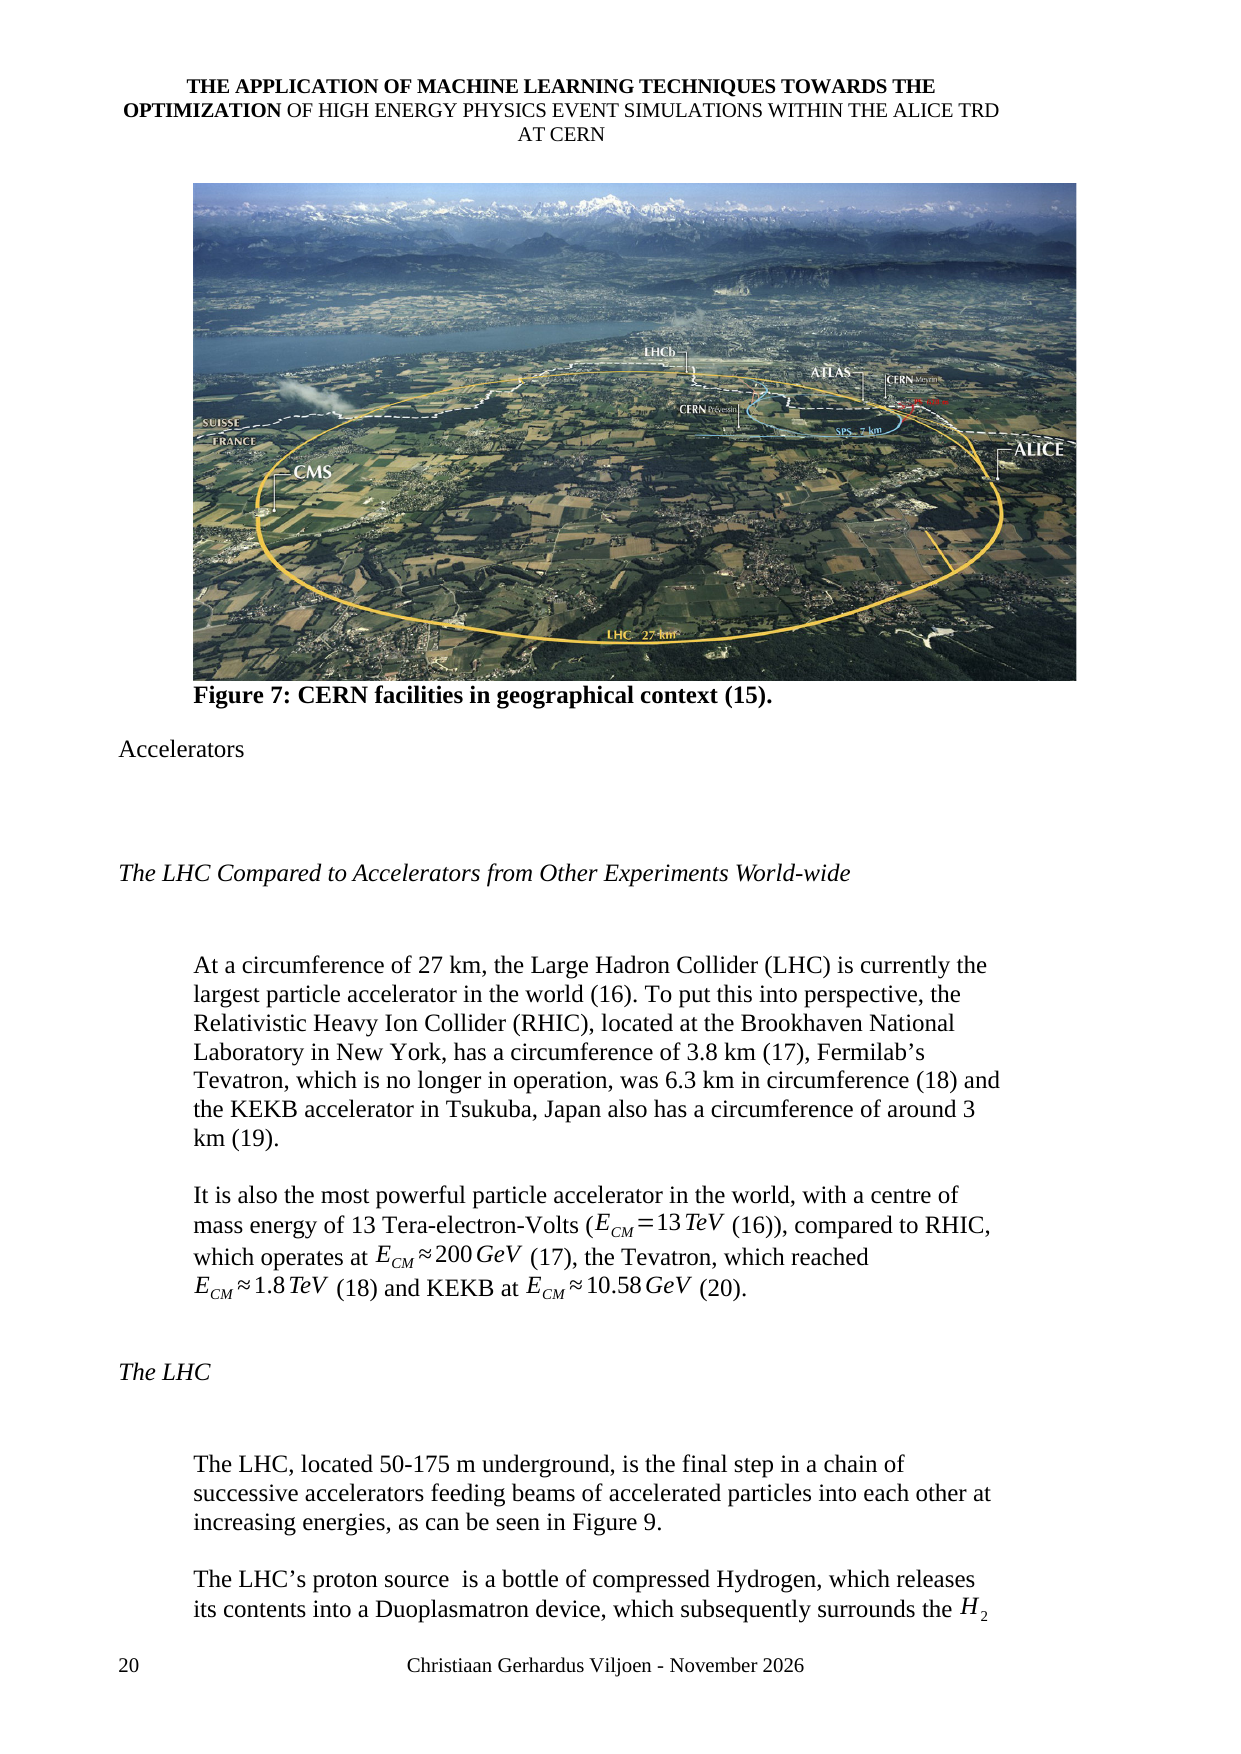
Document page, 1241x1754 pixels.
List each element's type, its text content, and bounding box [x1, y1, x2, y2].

text It is also the most powerful particle accelerator in the world, with a centre of mass energy of 13 Tera-electron-Volts ( ), compared to RHIC, which operates at , the Tevatron, which reached and KEKB at . [193, 1180, 1004, 1303]
text Figure 7: CERN facilities in geographical context . [193, 681, 1004, 709]
subtitle The LHC Compared to Accelerators from Other Experiments World-wide [118, 858, 1004, 887]
picture [193, 183, 1077, 681]
text At a circumference of 27 km, the Large Hadron Collider (LHC) is currently the largest particle accelerator in the world . To put this into perspective, the Relativistic Heavy Ion Collider (RHIC), located at the Brookhaven National Laboratory in New York, has a circumference of 3.8 km , Fermilab’s Tevatron, which is no longer in operation, was 6.3 km in circumference and the KEKB accelerator in Tsukuba, Japan also has a circumference of around 3 km . [193, 950, 1004, 1152]
subtitle The LHC [118, 1357, 1004, 1386]
subtitle Accelerators [118, 734, 1004, 763]
text The LHC, located 50-175 m underground, is the final step in a chain of successive accelerators feeding beams of accelerated particles into each other at increasing energies, as can be seen in Figure 9. [193, 1449, 1004, 1536]
